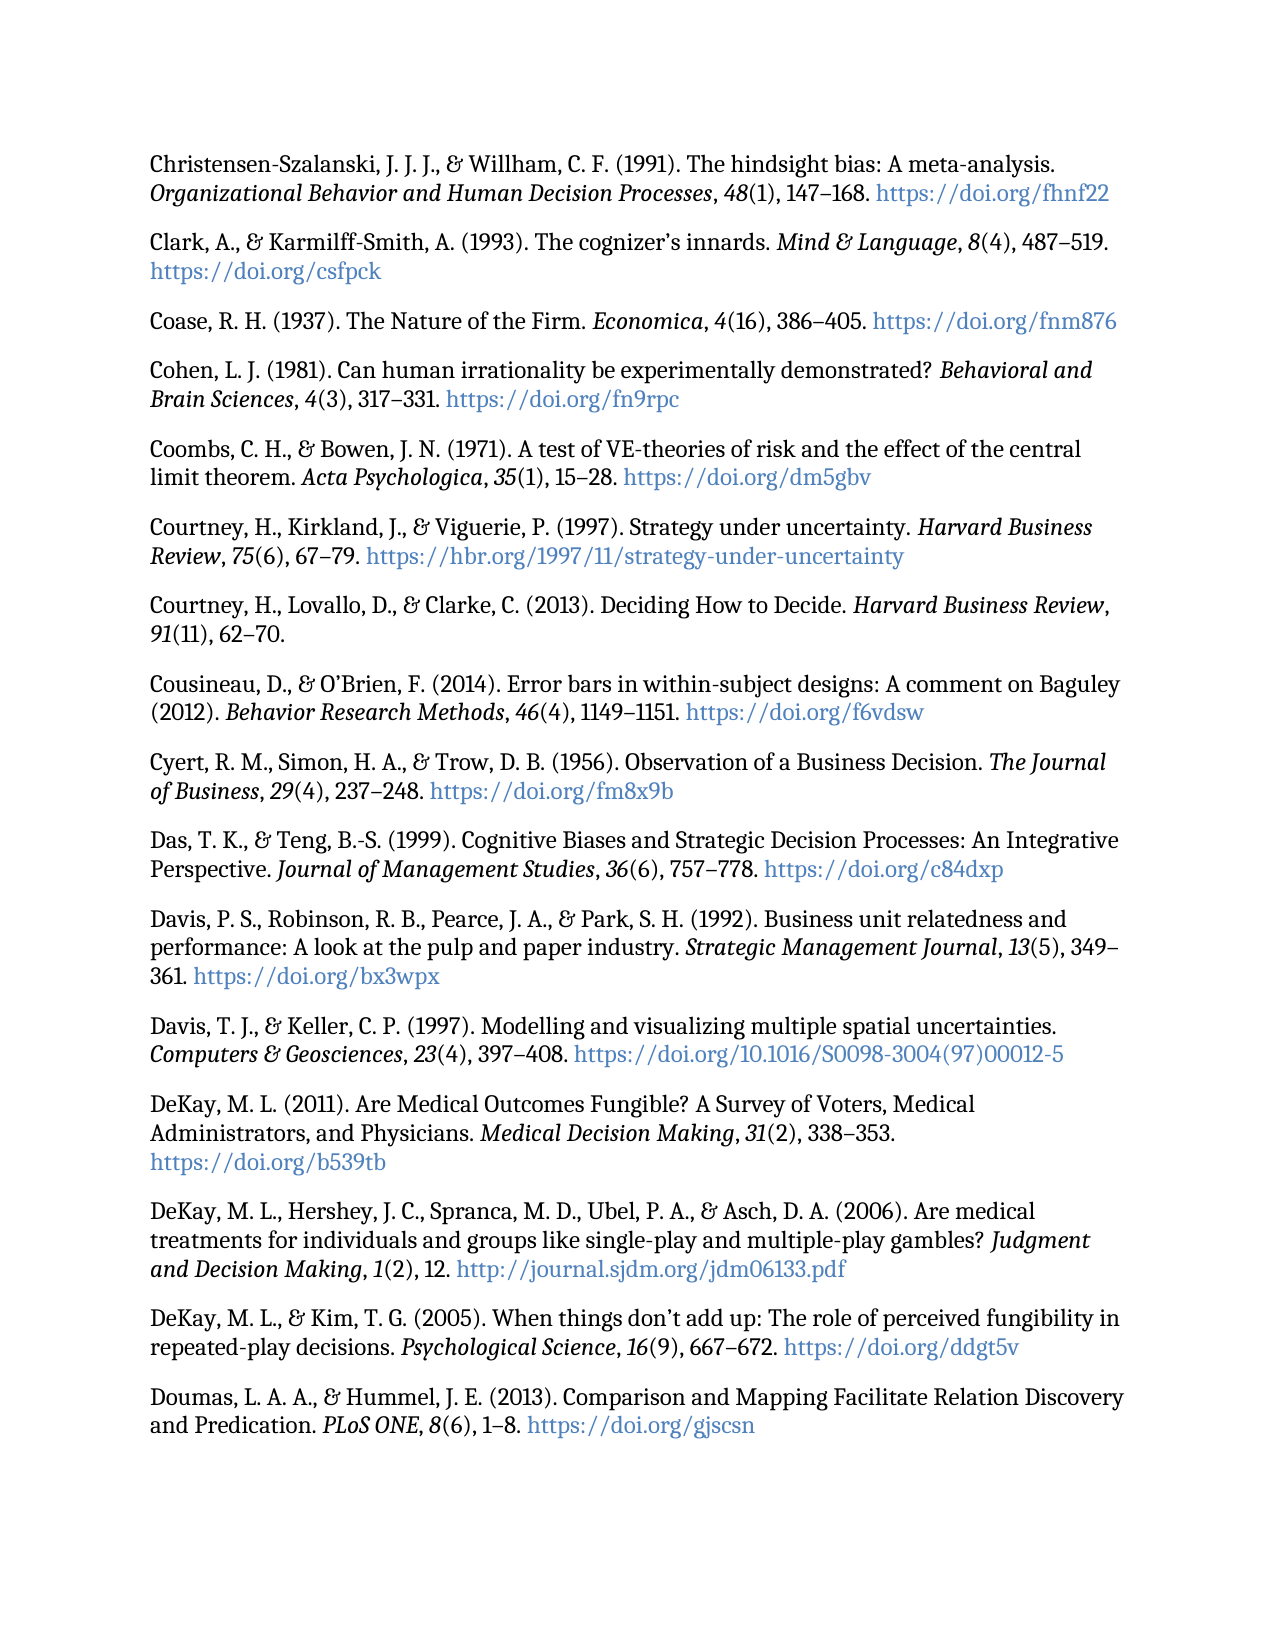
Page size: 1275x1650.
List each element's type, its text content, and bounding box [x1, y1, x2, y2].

text Cohen, L. J. (1981). Can human irrationality be experimentally demonstrated? Behavioral and Brain Sciences, 4(3), 317–331. https://doi.org/fn9rpc [150, 356, 1125, 414]
text Coase, R. H. (1937). The Nature of the Firm. Economica, 4(16), 386–405. https://doi.org/fnm876 [150, 307, 1125, 335]
text Doumas, L. A. A., & Hummel, J. E. (2013). Comparison and Mapping Facilitate Relation Discovery and Predication. PLoS ONE, 8(6), 1–8. https://doi.org/gjscsn [150, 1382, 1125, 1440]
text Clark, A., & Karmilff-Smith, A. (1993). The cognizer’s innards. Mind & Language, 8(4), 487–519. https://doi.org/csfpck [150, 228, 1125, 286]
text Cousineau, D., & O’Brien, F. (2014). Error bars in within-subject designs: A comment on Baguley (2012). Behavior Research Methods, 46(4), 1149–1151. https://doi.org/f6vdsw [150, 669, 1125, 727]
text Das, T. K., & Teng, B.-S. (1999). Cognitive Biases and Strategic Decision Processes: An Integrative Perspective. Journal of Management Studies, 36(6), 757–778. https://doi.org/c84dxp [150, 826, 1125, 884]
text Davis, T. J., & Keller, C. P. (1997). Modelling and visualizing multiple spatial uncertainties. Computers & Geosciences, 23(4), 397–408. https://doi.org/10.1016/S0098-3004(97)00012-5 [150, 1012, 1125, 1069]
text DeKay, M. L., Hershey, J. C., Spranca, M. D., Ubel, P. A., & Asch, D. A. (2006). Are medical treatments for individuals and groups like single-play and multiple-play gambles? Judgment and Decision Making, 1(2), 12. http://journal.sjdm.org/jdm06133.pdf [150, 1197, 1125, 1283]
text Cyert, R. M., Simon, H. A., & Trow, D. B. (1956). Observation of a Business Decision. The Journal of Business, 29(4), 237–248. https://doi.org/fm8x9b [150, 748, 1125, 805]
text Courtney, H., Kirkland, J., & Viguerie, P. (1997). Strategy under uncertainty. Harvard Business Review, 75(6), 67–79. https://hbr.org/1997/11/strategy-under-uncertainty [150, 513, 1125, 570]
text DeKay, M. L. (2011). Are Medical Outcomes Fungible? A Survey of Voters, Medical Administrators, and Physicians. Medical Decision Making, 31(2), 338–353. https://doi.org/b539tb [150, 1090, 1125, 1176]
text Courtney, H., Lovallo, D., & Clarke, C. (2013). Deciding How to Decide. Harvard Business Review, 91(11), 62–70. [150, 591, 1125, 649]
text Christensen-Szalanski, J. J. J., & Willham, C. F. (1991). The hindsight bias: A meta-analysis. Organizational Behavior and Human Decision Processes, 48(1), 147–168. https://doi.org/fhnf22 [150, 150, 1125, 207]
text DeKay, M. L., & Kim, T. G. (2005). When things don’t add up: The role of perceived fungibility in repeated-play decisions. Psychological Science, 16(9), 667–672. https://doi.org/ddgt5v [150, 1304, 1125, 1362]
text Davis, P. S., Robinson, R. B., Pearce, J. A., & Park, S. H. (1992). Business unit relatedness and performance: A look at the pulp and paper industry. Strategic Management Journal, 13(5), 349–361. https://doi.org/bx3wpx [150, 904, 1125, 991]
text Coombs, C. H., & Bowen, J. N. (1971). A test of VE-theories of risk and the effect of the central limit theorem. Acta Psychologica, 35(1), 15–28. https://doi.org/dm5gbv [150, 434, 1125, 492]
